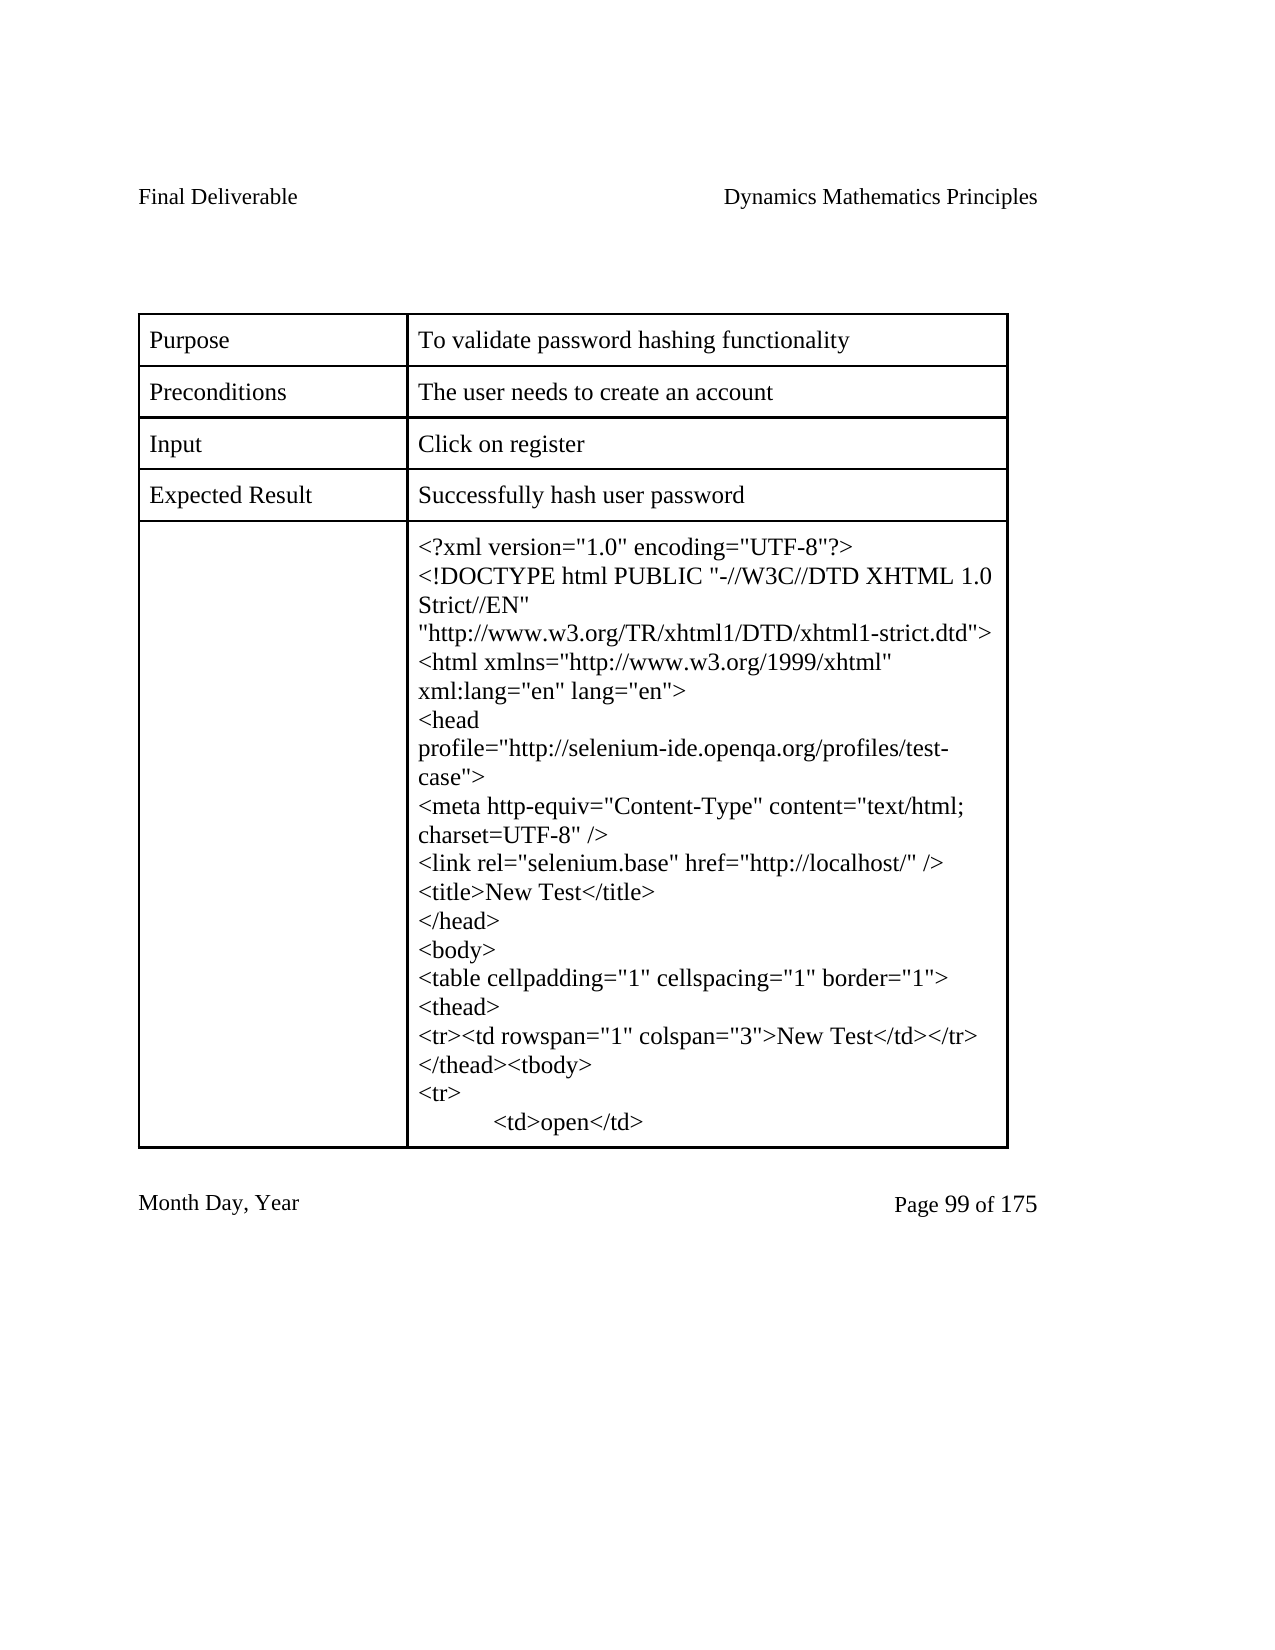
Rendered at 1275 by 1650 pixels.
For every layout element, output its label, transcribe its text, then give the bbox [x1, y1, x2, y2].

table_cell Preconditions [140, 367, 406, 416]
table_cell <?xml version="1.0" encoding="UTF-8"?> <!DOCTYPE html PUBLIC "-//W3C//DTD XHTML 1.0 Strict//EN" "http://www.w3.org/TR/xhtml1/DTD/xhtml1-strict.dtd"> <html xmlns="http://www.w3.org/1999/xhtml" xml:lang="en" lang="en"> <head profile="http://selenium-ide.openqa.org/profiles/test-case"> <meta http-equiv="Content-Type" content="text/html; charset=UTF-8" /> <link rel="selenium.base" href="http://localhost/" /> <title>New Test</title> </head> <body> <table cellpadding="1" cellspacing="1" border="1"> <thead> <tr><td rowspan="1" colspan="3">New Test</td></tr> </thead><tbody> <tr> <td>open</td> <td>/MAMP/index.php?page=phpmyadmin&amp;language=English</td> <td></td> </tr> <tr> <td>click</td> <td>link=lr</td> <td></td> </tr> <tr> <td>click</td> <td>link=users</td> <td></td> </tr> <tr> <td>click</td> <td>link=Browse</td> <td></td> </tr> </tbody></table> </body> </html> [409, 522, 1006, 1146]
table_cell [140, 522, 406, 1146]
table_cell Purpose [140, 315, 406, 365]
table_cell To validate password hashing functionality [409, 315, 1006, 365]
table_cell Click on register [409, 419, 1006, 468]
table_cell Input [140, 419, 406, 468]
table_cell Successfully hash user password [409, 470, 1006, 520]
table_cell Expected Result [140, 470, 406, 520]
table_cell The user needs to create an account [409, 367, 1006, 416]
